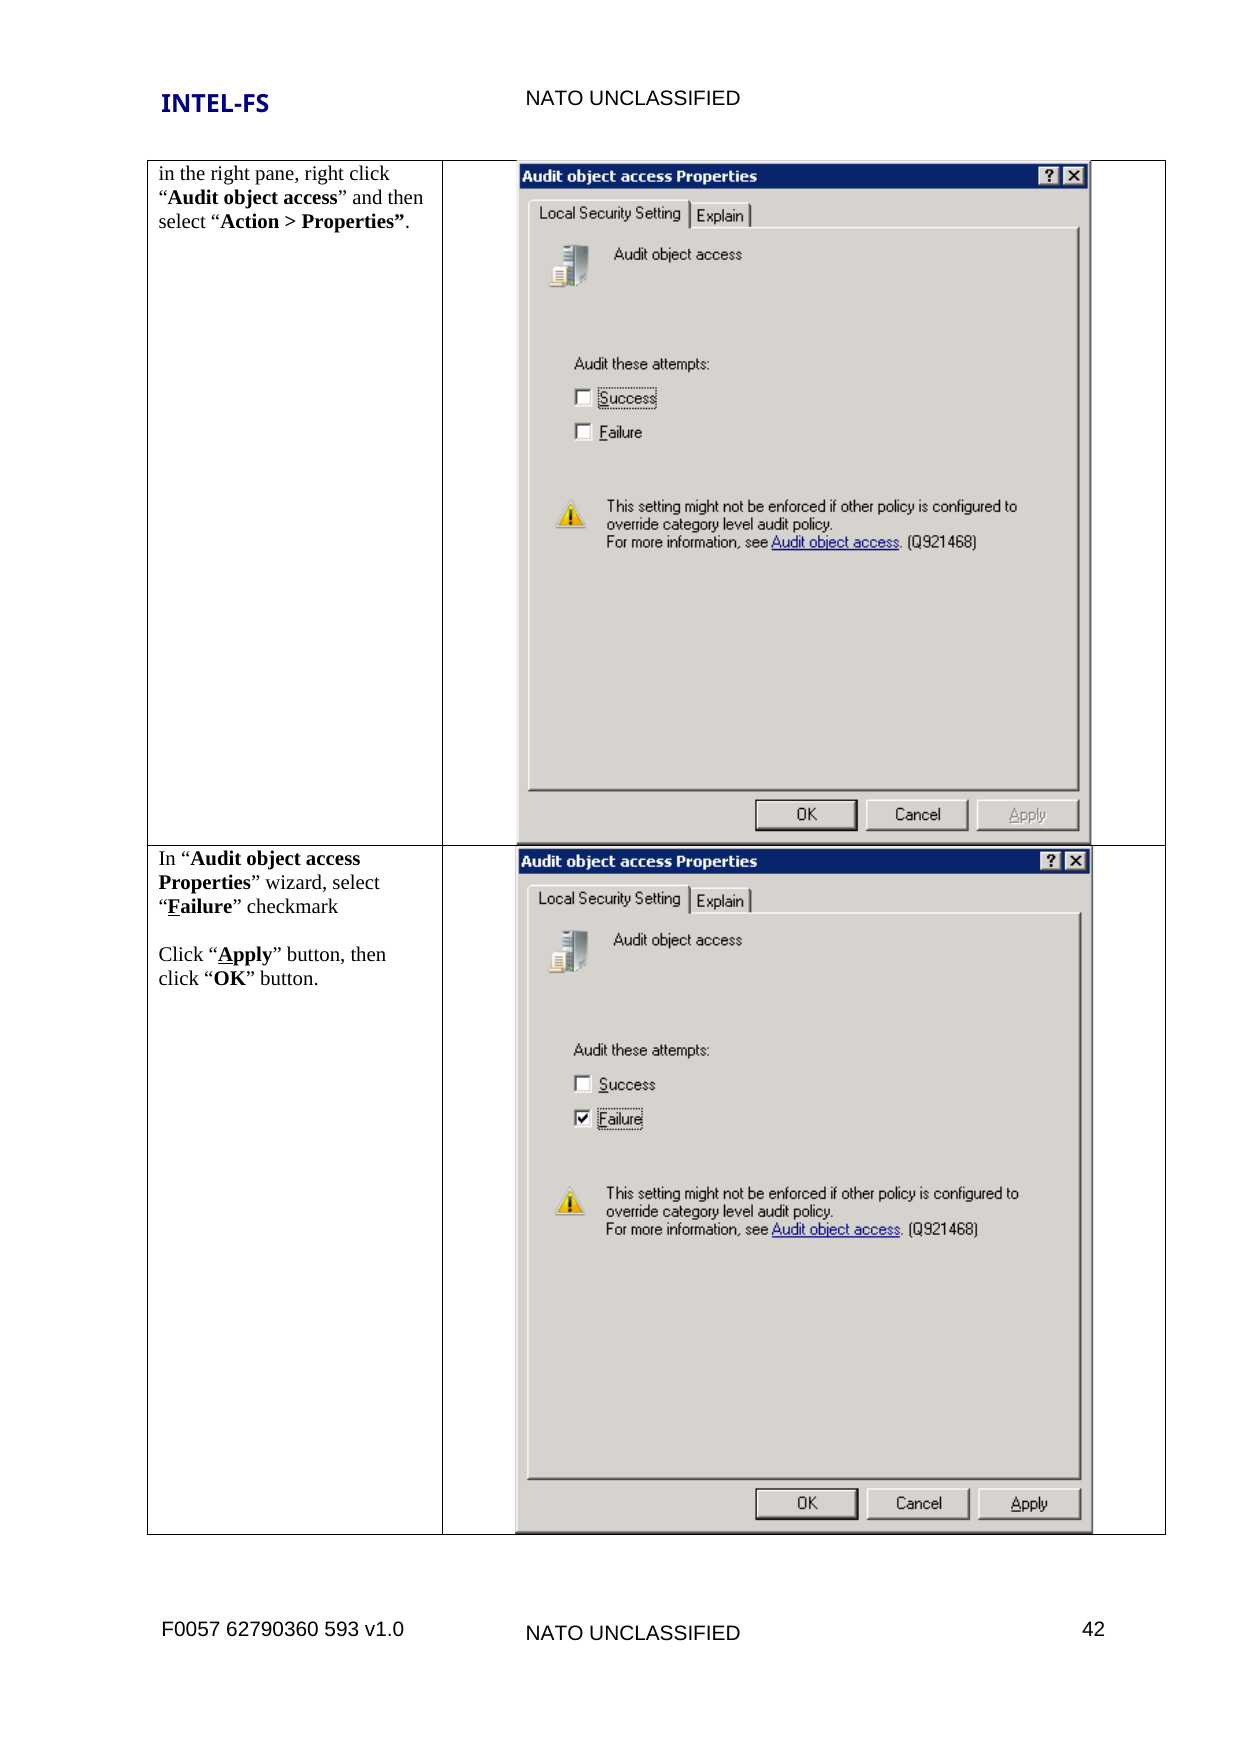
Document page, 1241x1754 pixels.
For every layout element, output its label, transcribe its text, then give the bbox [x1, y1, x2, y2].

table_cell [443, 161, 516, 845]
table_cell [443, 846, 515, 1533]
table_cell [1094, 846, 1165, 1533]
table_cell in the right pane, right click “Audit object access” and then select “Action > Properties”. [148, 161, 442, 845]
table_cell In “Audit object access Properties” wizard, select “Failure” checkmark Click “Apply” button, then click “OK” button. [148, 846, 442, 1533]
picture [516, 160, 1092, 845]
picture [515, 846, 1094, 1534]
table_cell [1092, 161, 1165, 845]
